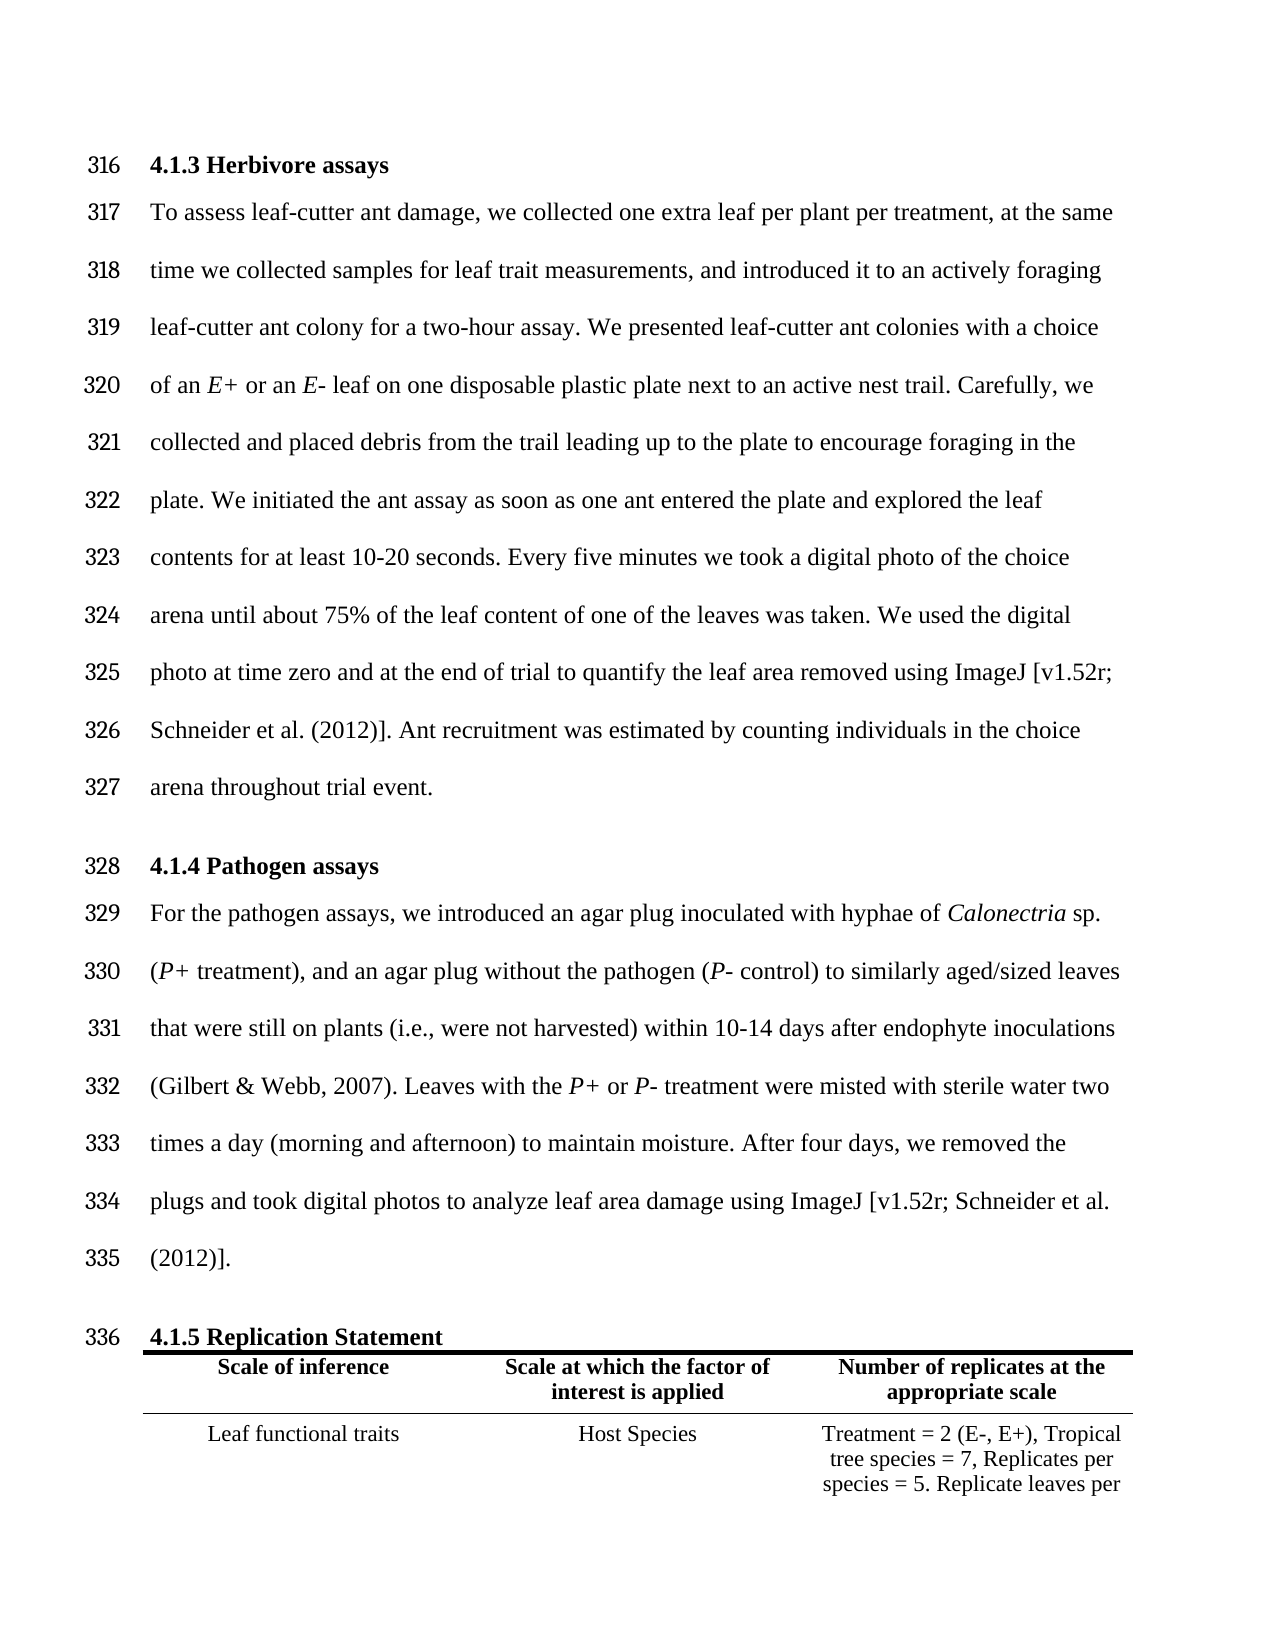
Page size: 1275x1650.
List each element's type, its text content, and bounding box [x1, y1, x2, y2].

text To assess leaf-cutter ant damage, we collected one extra leaf per plant per treatment, at the same time we collected samples for leaf trait measurements, and introduced it to an actively foraging leaf-cutter ant colony for a two-hour assay. We presented leaf-cutter ant colonies with a choice of an E+ or an E- leaf on one disposable plastic plate next to an active nest trail. Carefully, we collected and placed debris from the trail leading up to the plate to encourage foraging in the plate. We initiated the ant assay as soon as one ant entered the plate and explored the leaf contents for at least 10-20 seconds. Every five minutes we took a digital photo of the choice arena until about 75% of the leaf content of one of the leaves was taken. We used the digital photo at time zero and at the end of trial to quantify the leaf area removed using ImageJ [v1.52r; Schneider et al. (2012)]. Ant recruitment was estimated by counting individuals in the choice arena throughout trial event. [150, 197, 1125, 801]
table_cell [803, 1414, 1132, 1497]
table_header Number of replicates at the appropriate scale [803, 1355, 1132, 1413]
table_header Scale of inference [143, 1355, 472, 1413]
subtitle 4.1.3 Herbivore assays [150, 150, 1125, 179]
subtitle 4.1.4 Pathogen assays [150, 851, 1125, 879]
subtitle 4.1.5 Replication Statement [150, 1322, 1125, 1350]
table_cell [143, 1414, 472, 1497]
table_header Scale at which the factor of interest is applied [473, 1355, 802, 1413]
table_cell Host Species [473, 1414, 802, 1497]
text For the pathogen assays, we introduced an agar plug inoculated with hyphae of Calonectria sp. (P+ treatment), and an agar plug without the pathogen (P- control) to similarly aged/sized leaves that were still on plants (i.e., were not harvested) within 10-14 days after endophyte inoculations (Gilbert & Webb, 2007). Leaves with the P+ or P- treatment were misted with sterile water two times a day (morning and afternoon) to maintain moisture. After four days, we removed the plugs and took digital photos to analyze leaf area damage using ImageJ [v1.52r; Schneider et al. (2012)]. [150, 898, 1125, 1272]
